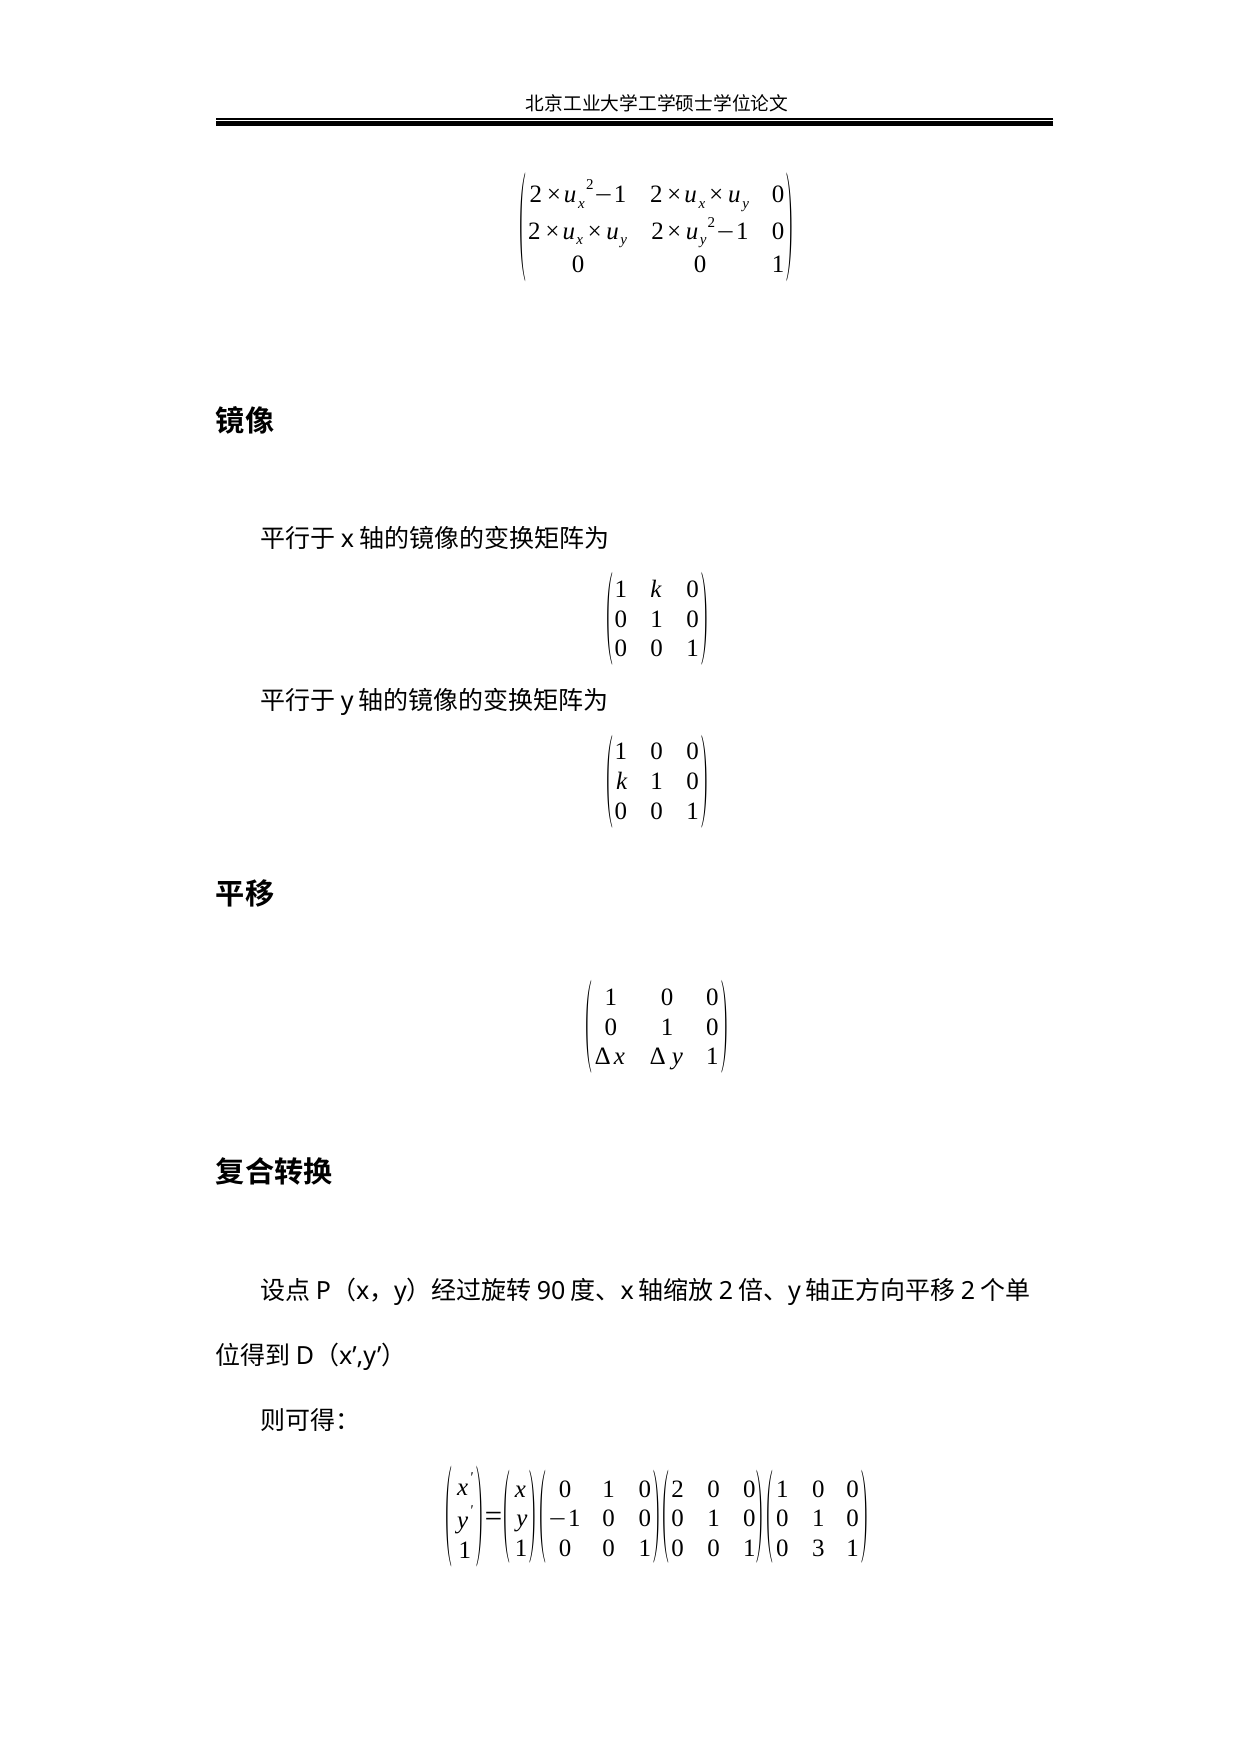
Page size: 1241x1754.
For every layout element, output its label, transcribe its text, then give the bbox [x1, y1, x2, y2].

subtitle 镜像 [216, 386, 1053, 451]
text 平行于y轴的镜像的变换矩阵为 [216, 667, 1053, 732]
subtitle 平移 [216, 859, 1053, 924]
text 平行于x轴的镜像的变换矩阵为 [216, 505, 1053, 570]
text 则可得： [216, 1386, 1053, 1451]
subtitle 复合转换 [216, 1137, 1053, 1202]
text 设点P（x，y）经过旋转90度、x轴缩放2倍、y轴正方向平移2个单位得到D（x’,y’） [216, 1256, 1053, 1386]
